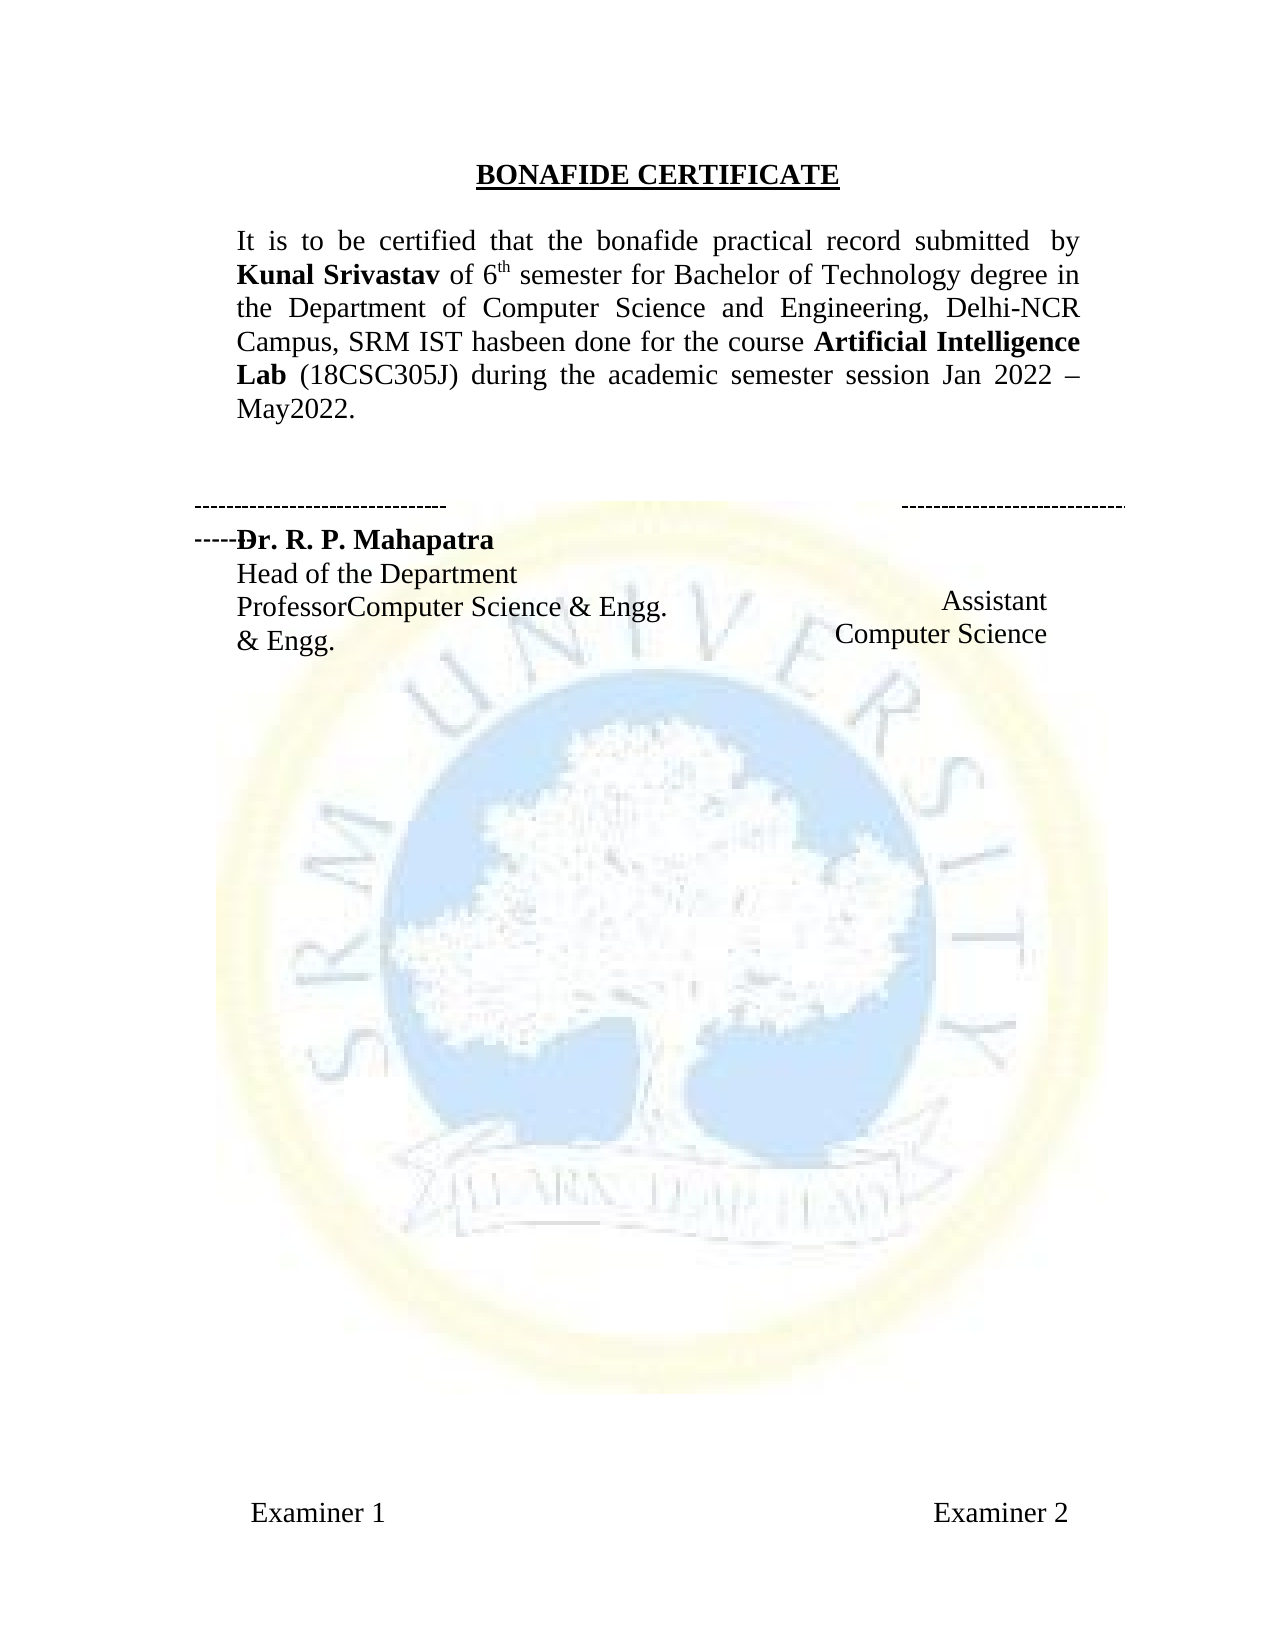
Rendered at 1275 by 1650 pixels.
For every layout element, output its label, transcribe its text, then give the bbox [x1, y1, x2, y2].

text It is to be certified that the bonafide practical record submitted by Kunal Srivastav of 6th semester for Bachelor of Technology degree in the Department of Computer Science and Engineering, Delhi-NCR Campus, SRM IST hasbeen done for the course Artificial Intelligence Lab (18CSC305J) during the academic semester session Jan 2022 – May2022. [236, 223, 1080, 424]
text Dr. R. P. Mahapatra [236, 523, 669, 556]
text BONAFIDE CERTIFICATE [228, 157, 1087, 191]
picture [216, 501, 1108, 1394]
text Examiner 1 Examiner 2 [250, 1495, 1179, 1529]
text Head of the Department ProfessorComputer Science & Engg. & Engg. [236, 556, 669, 657]
text Assistant Computer Science [834, 583, 1049, 650]
